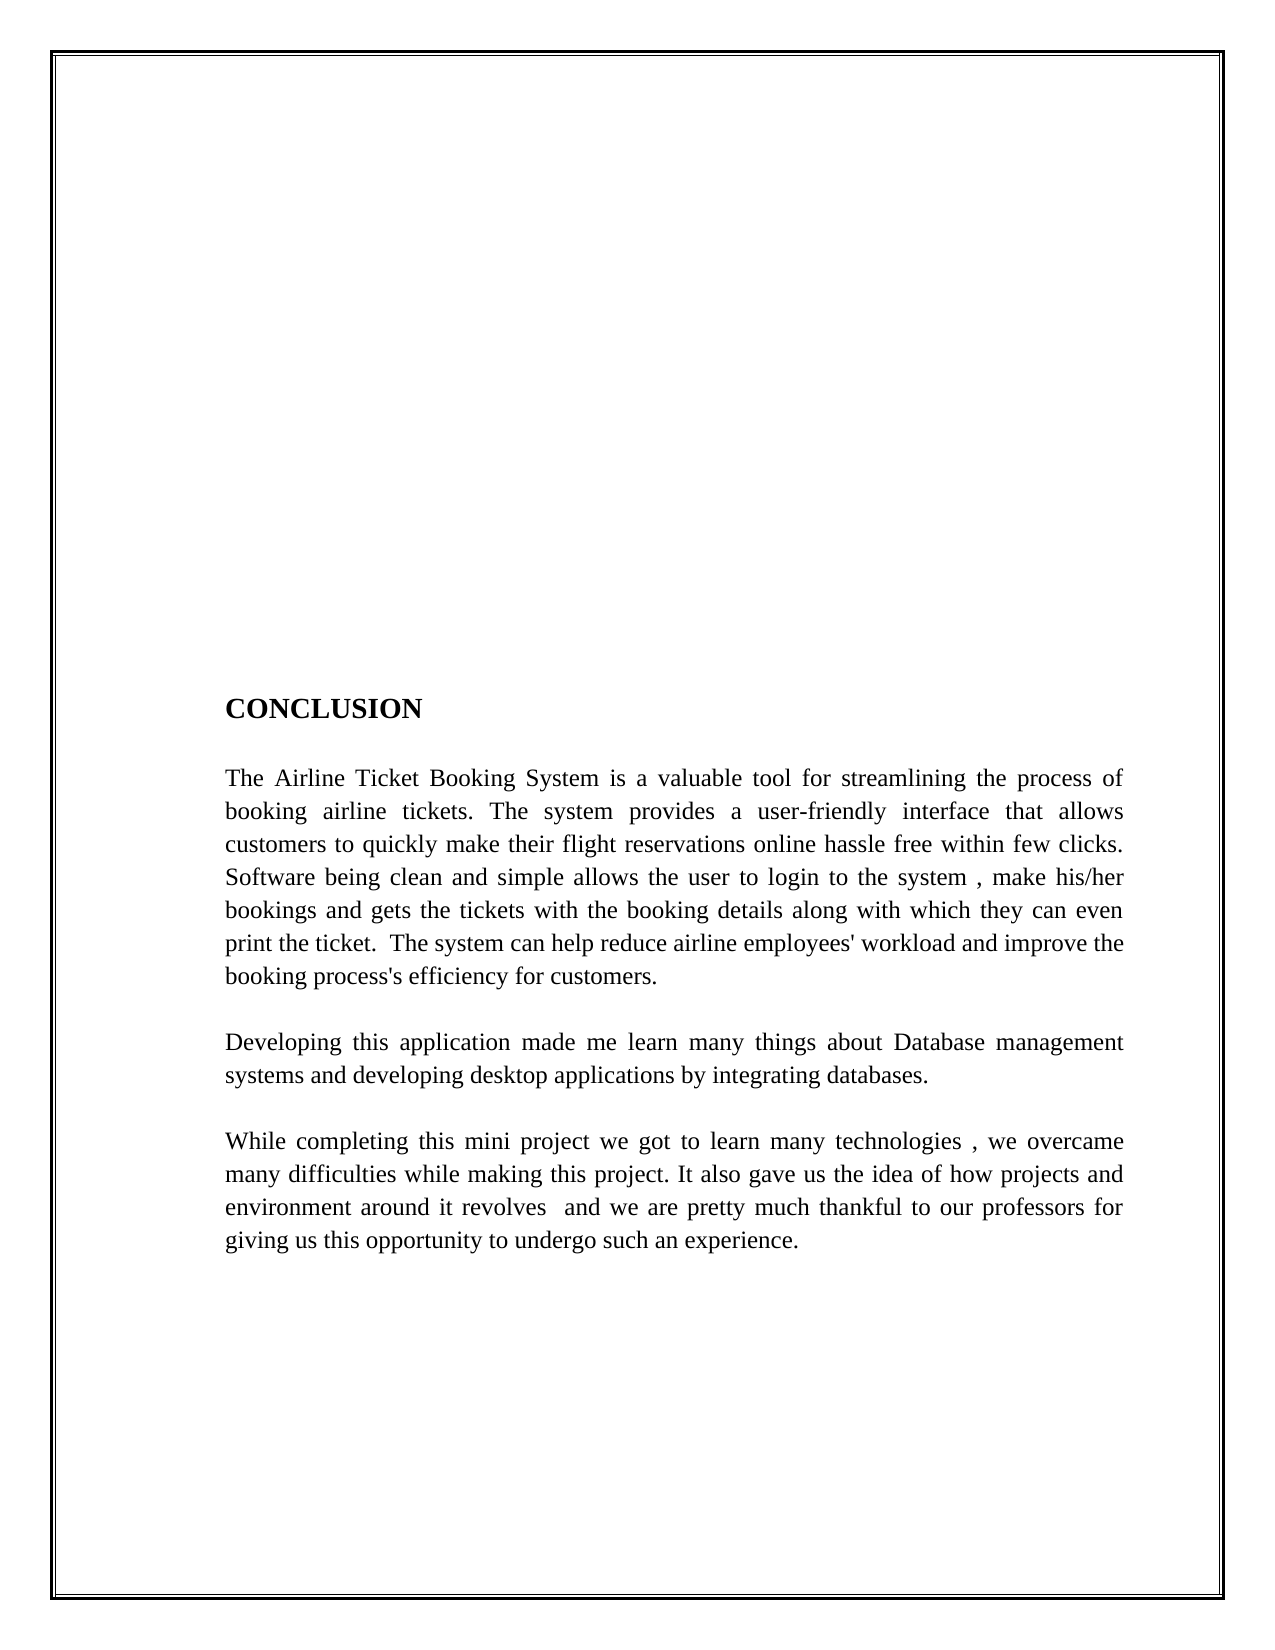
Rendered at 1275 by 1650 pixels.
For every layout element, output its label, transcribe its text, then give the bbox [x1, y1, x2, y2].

list Developing this application made me learn many things about Database management systems and developing desktop applications by integrating databases. [225, 1027, 1125, 1089]
list CONCLUSION [225, 692, 1125, 725]
list The Airline Ticket Booking System is a valuable tool for streamlining the process of booking airline tickets. The system provides a user-friendly interface that allows customers to quickly make their flight reservations online hassle free within few clicks. Software being clean and simple allows the user to login to the system , make his/her bookings and gets the tickets with the booking details along with which they can even print the ticket. The system can help reduce airline employees' workload and improve the booking process's efficiency for customers. [225, 763, 1125, 990]
list While completing this mini project we got to learn many technologies , we overcame many difficulties while making this project. It also gave us the idea of how projects and environment around it revolves and we are pretty much thankful to our professors for giving us this opportunity to undergo such an experience. [225, 1126, 1125, 1254]
